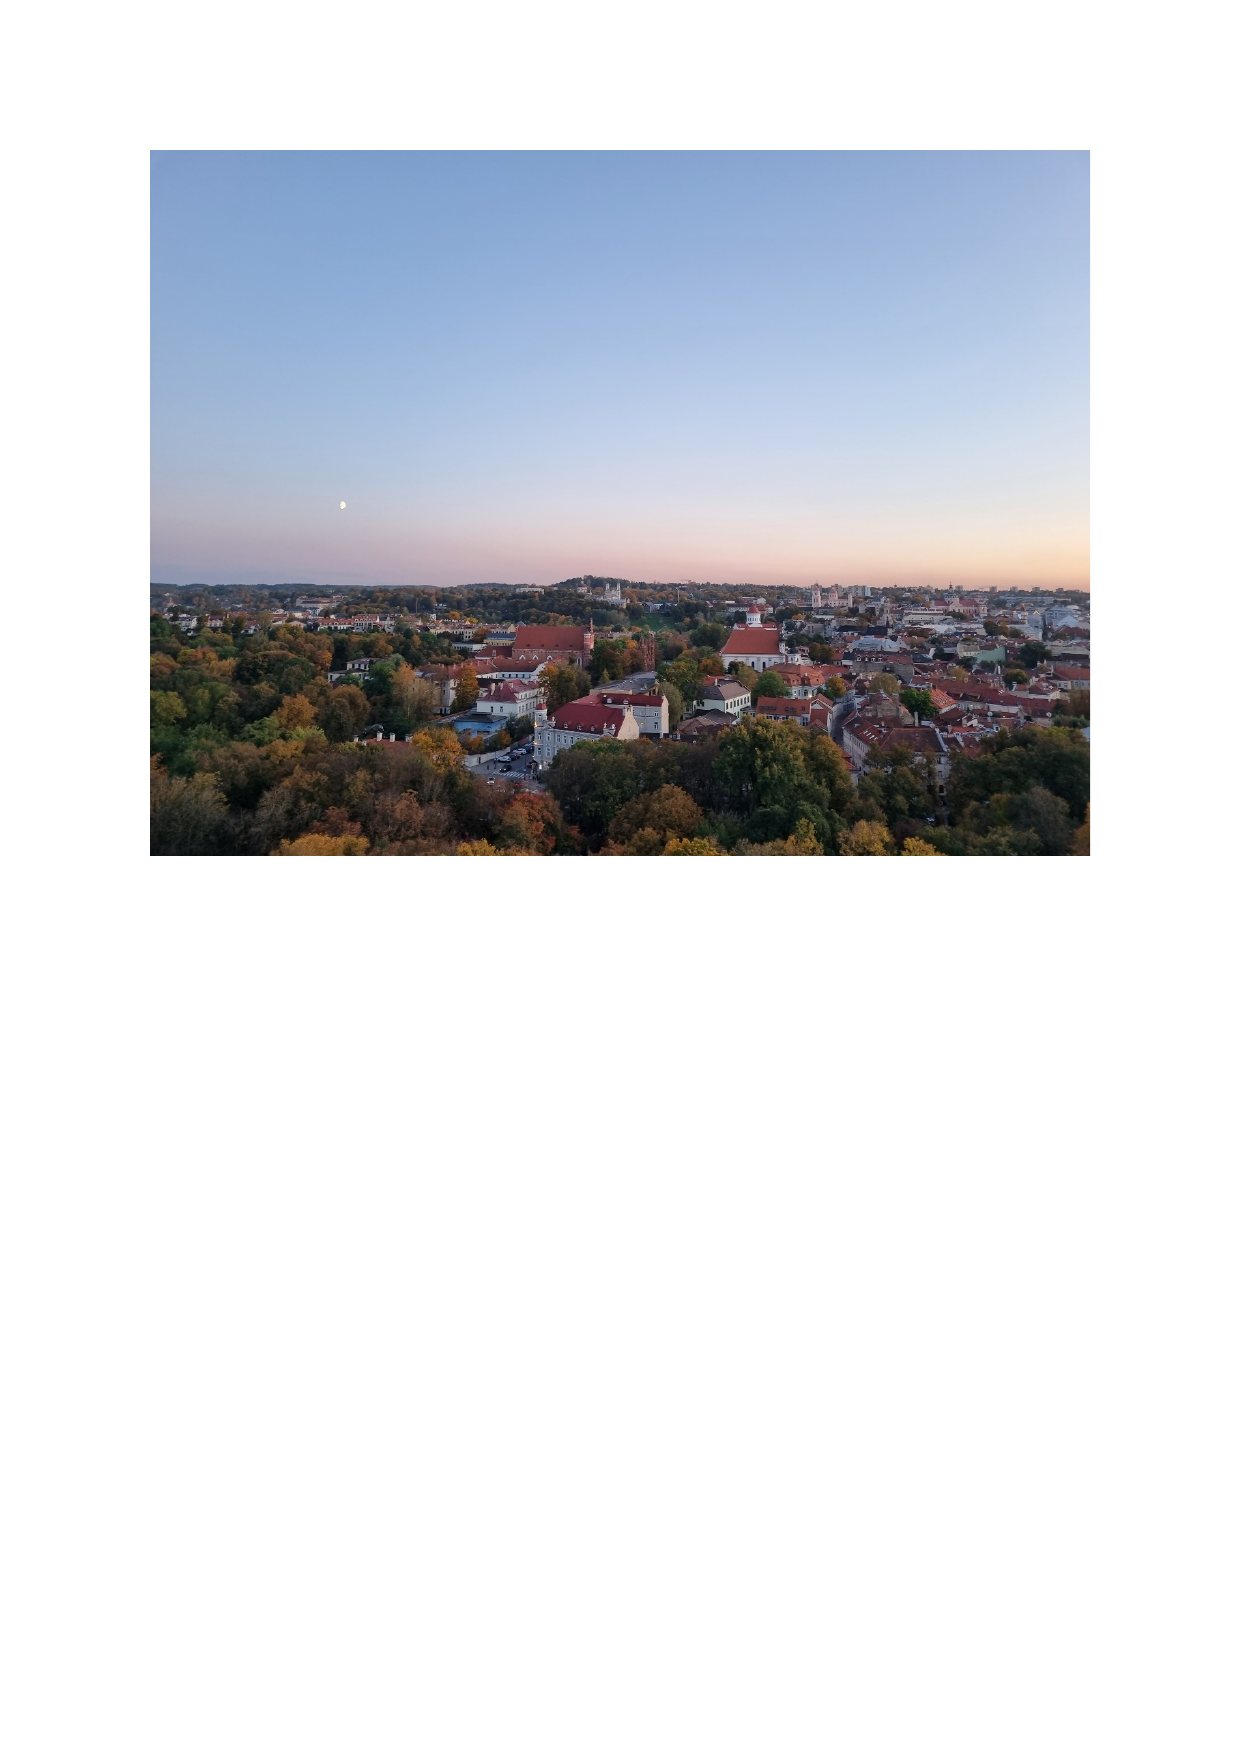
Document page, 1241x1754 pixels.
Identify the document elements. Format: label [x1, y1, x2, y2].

picture [150, 150, 1091, 856]
